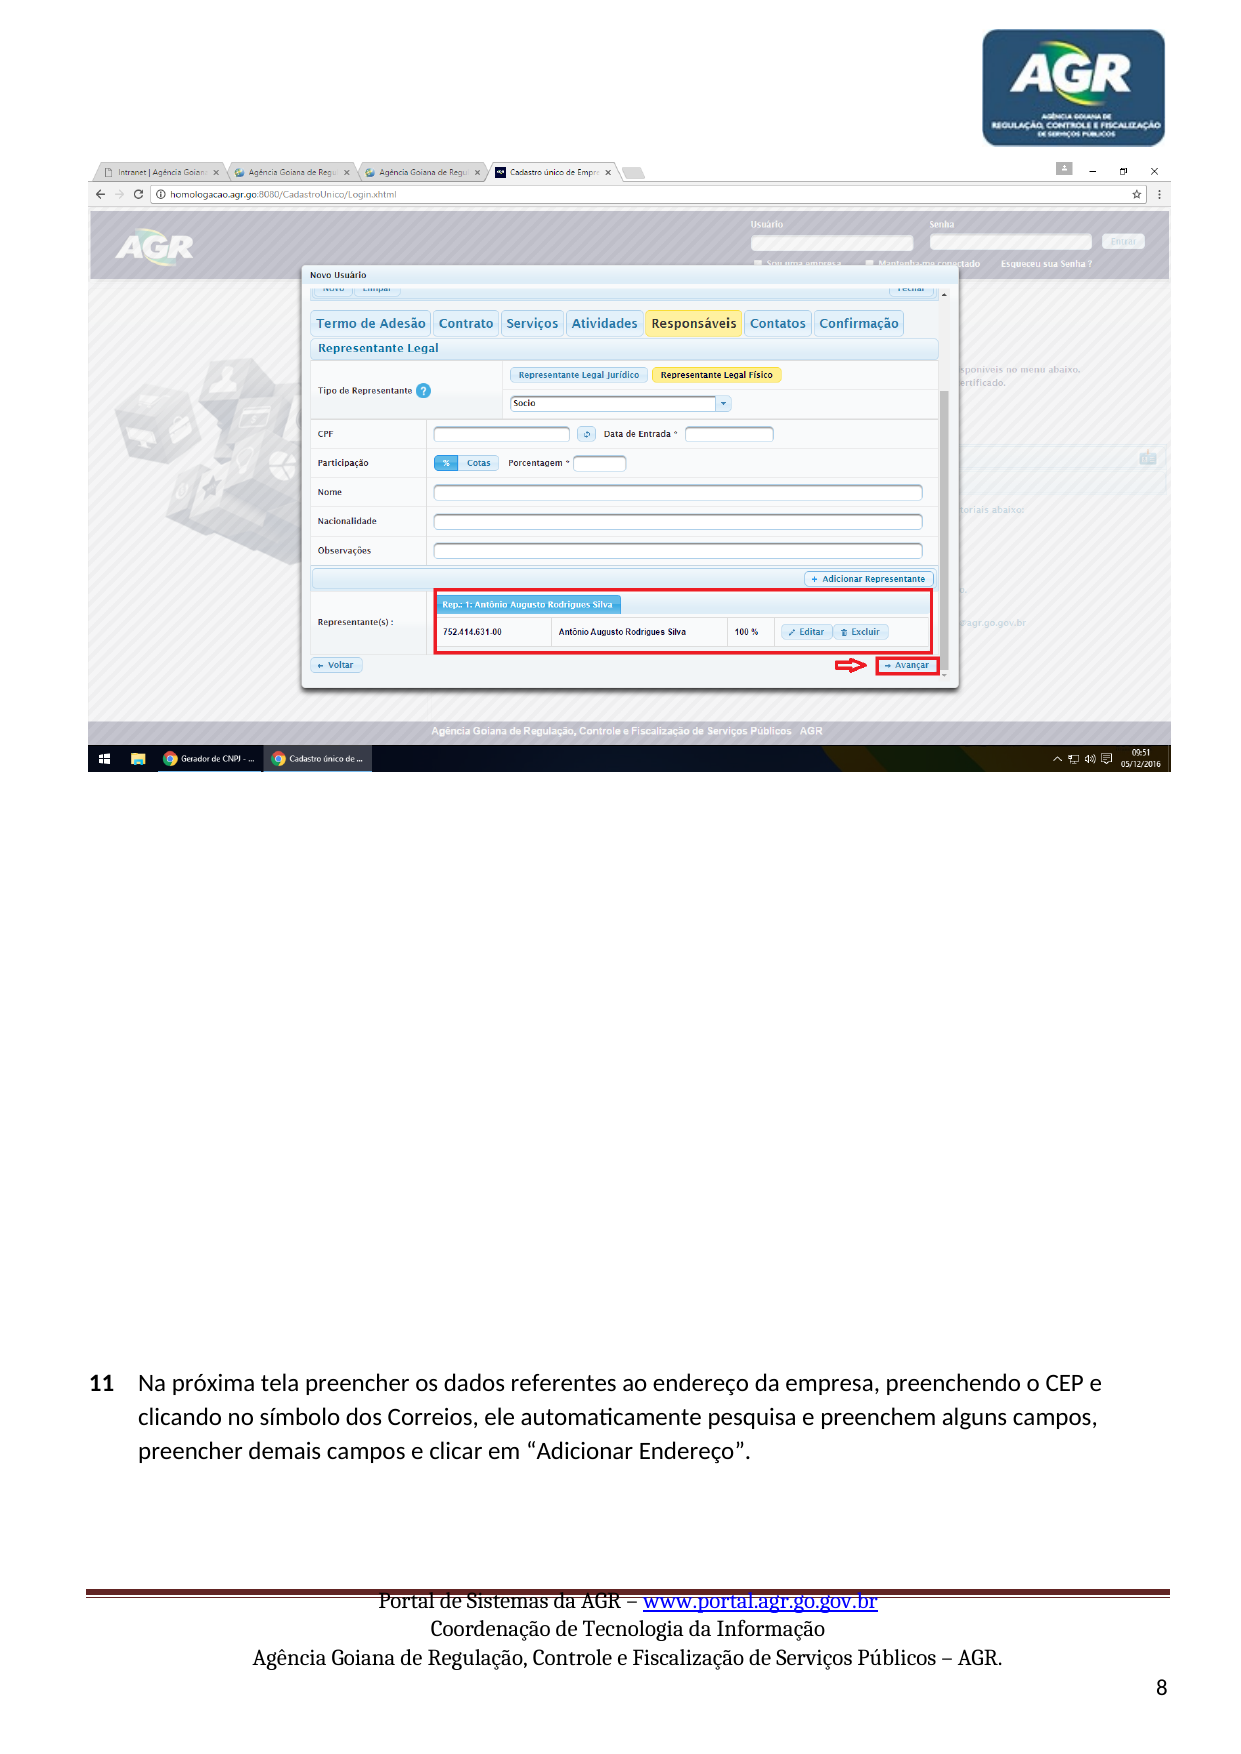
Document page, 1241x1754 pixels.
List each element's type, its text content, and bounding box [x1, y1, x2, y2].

list Na próxima tela preencher os dados referentes ao endereço da empresa, preenchendo o CEP e clicando no símbolo dos Correios, ele automaticamente pesquisa e preenchem alguns campos, preencher demais campos e clicar em “Adicionar Endereço”. [89, 1367, 1169, 1466]
picture [982, 29, 1166, 147]
picture [88, 162, 1171, 772]
